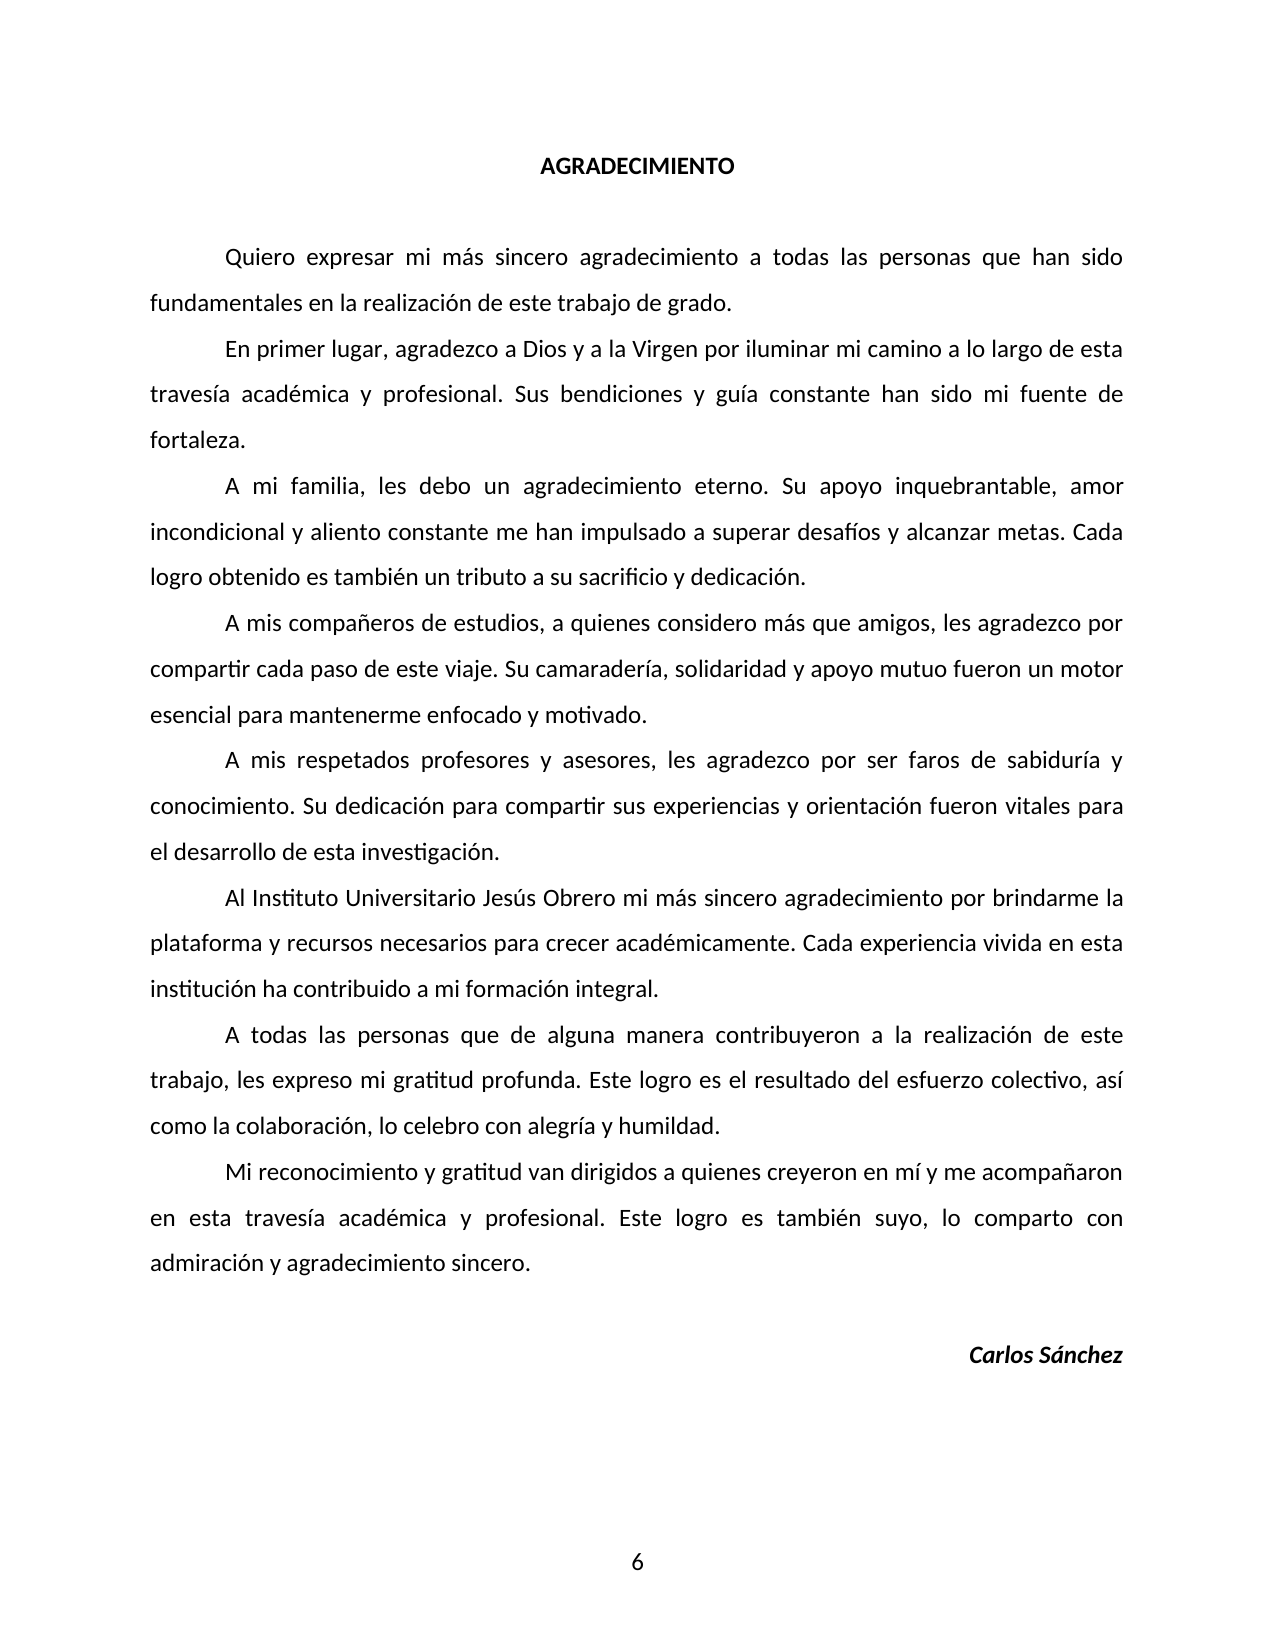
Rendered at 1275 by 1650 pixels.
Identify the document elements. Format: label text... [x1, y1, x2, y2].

text Carlos Sánchez [150, 1339, 1125, 1369]
text AGRADECIMIENTO [150, 150, 1125, 181]
text Quiero expresar mi más sincero agradecimiento a todas las personas que han sido fundamentales en la realización de este trabajo de grado. [150, 241, 1125, 318]
text En primer lugar, agradezco a Dios y a la Virgen por iluminar mi camino a lo largo de esta travesía académica y profesional. Sus bendiciones y guía constante han sido mi fuente de fortaleza. [150, 333, 1125, 455]
text Mi reconocimiento y gratitud van dirigidos a quienes creyeron en mí y me acompañaron en esta travesía académica y profesional. Este logro es también suyo, lo comparto con admiración y agradecimiento sincero. [150, 1156, 1125, 1278]
text A mi familia, les debo un agradecimiento eterno. Su apoyo inquebrantable, amor incondicional y aliento constante me han impulsado a superar desafíos y alcanzar metas. Cada logro obtenido es también un tributo a su sacrificio y dedicación. [150, 470, 1125, 592]
text A mis compañeros de estudios, a quienes considero más que amigos, les agradezco por compartir cada paso de este viaje. Su camaradería, solidaridad y apoyo mutuo fueron un motor esencial para mantenerme enfocado y motivado. [150, 607, 1125, 729]
text A todas las personas que de alguna manera contribuyeron a la realización de este trabajo, les expreso mi gratitud profunda. Este logro es el resultado del esfuerzo colectivo, así como la colaboración, lo celebro con alegría y humildad. [150, 1019, 1125, 1141]
text Al Instituto Universitario Jesús Obrero mi más sincero agradecimiento por brindarme la plataforma y recursos necesarios para crecer académicamente. Cada experiencia vivida en esta institución ha contribuido a mi formación integral. [150, 882, 1125, 1004]
text A mis respetados profesores y asesores, les agradezco por ser faros de sabiduría y conocimiento. Su dedicación para compartir sus experiencias y orientación fueron vitales para el desarrollo de esta investigación. [150, 744, 1125, 866]
